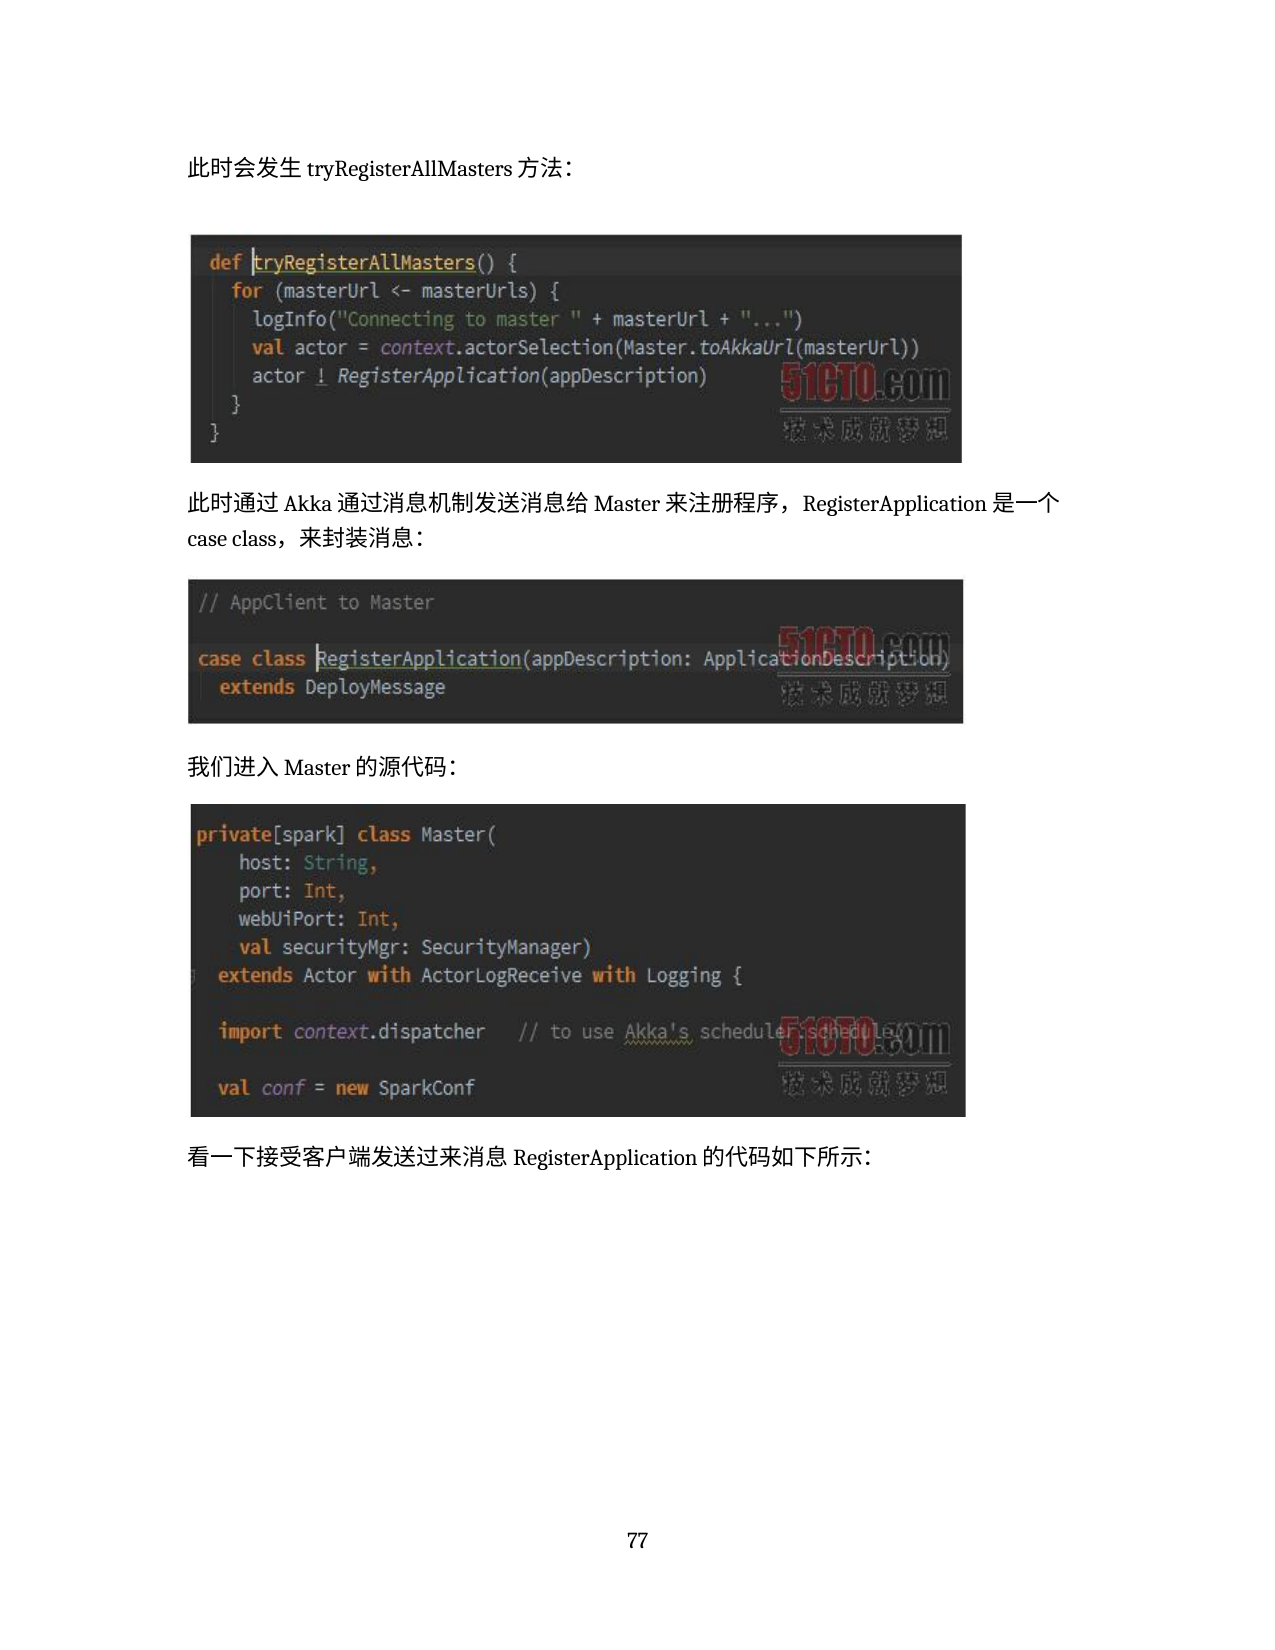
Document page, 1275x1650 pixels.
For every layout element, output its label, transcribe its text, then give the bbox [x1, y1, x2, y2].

text 看一下接受客户端发送过来消息RegisterApplication的代码如下所示： [187, 1139, 1087, 1172]
picture [187, 232, 966, 463]
text 此时会发生tryRegisterAllMasters方法： [187, 150, 1087, 211]
picture [187, 575, 966, 727]
text 此时通过Akka通过消息机制发送消息给Master来注册程序，RegisterApplication是一个case class，来封装消息： [187, 485, 1087, 553]
text 我们进入Master的源代码： [187, 749, 1087, 782]
picture [187, 804, 966, 1117]
